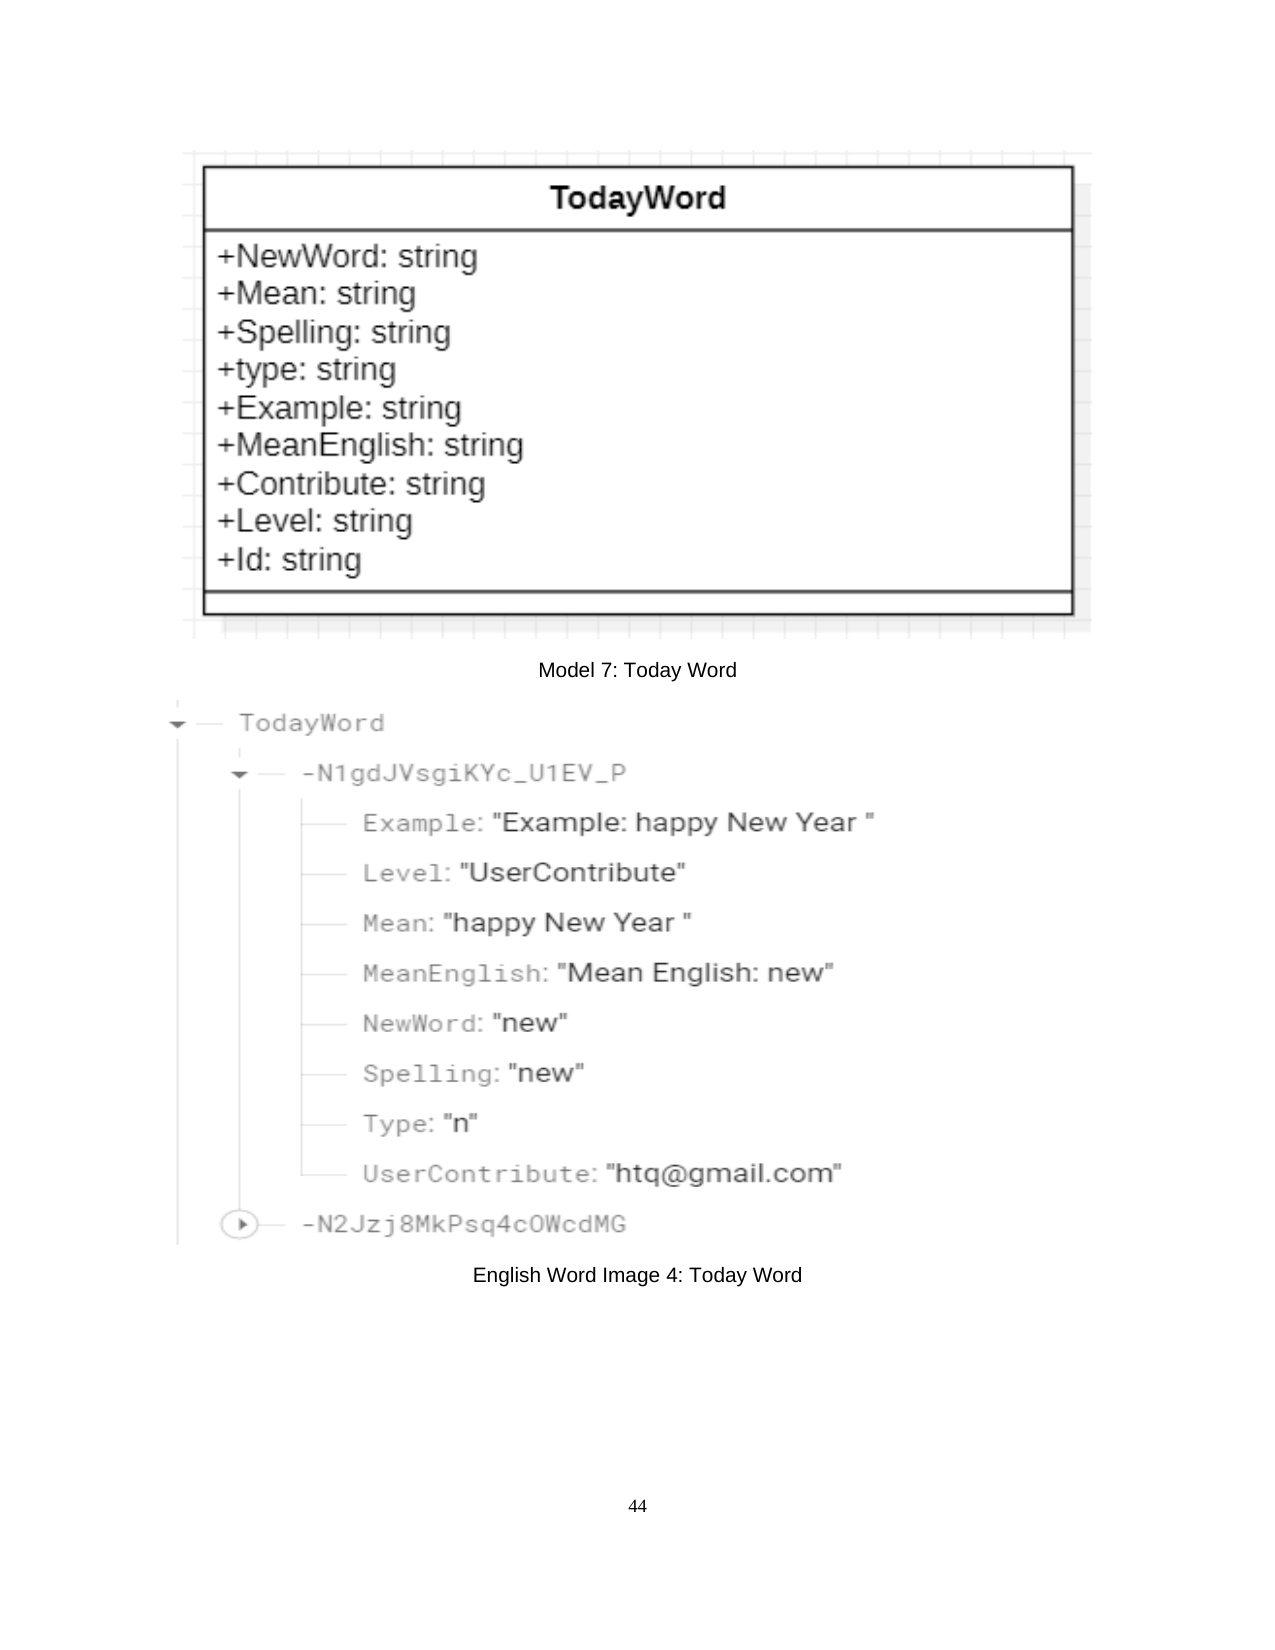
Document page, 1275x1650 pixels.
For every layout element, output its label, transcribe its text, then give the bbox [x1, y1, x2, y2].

picture [182, 150, 1093, 639]
picture [150, 700, 1125, 1245]
text English Word Image 4: Today Word [150, 1263, 1125, 1287]
text Model 7: Today Word [150, 658, 1125, 682]
